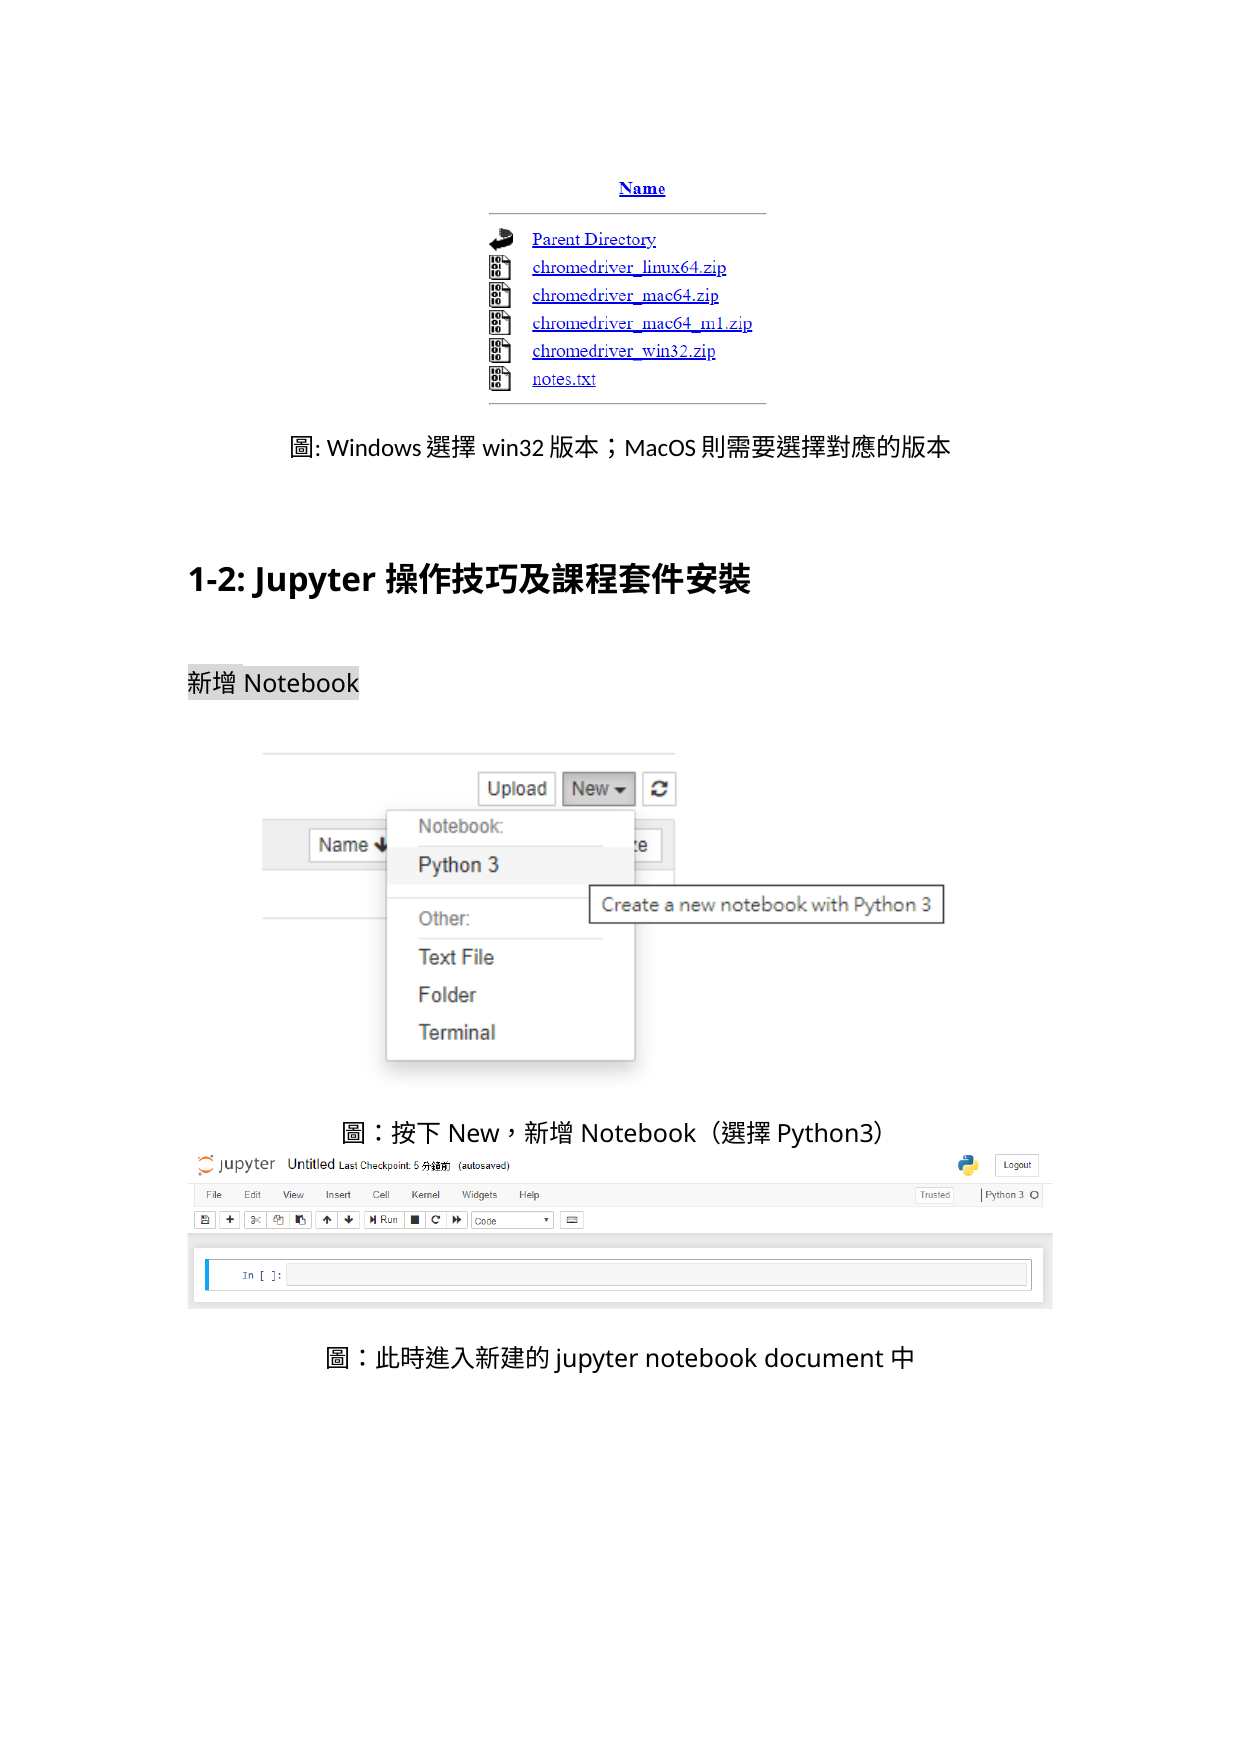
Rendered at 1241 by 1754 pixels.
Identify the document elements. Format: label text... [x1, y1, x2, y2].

picture [473, 164, 767, 413]
text 圖：此時進入新建的 jupyter notebook document 中 [187, 1338, 1053, 1375]
text 圖: Windows選擇 win32版本；MacOS則需要選擇對應的版本 [187, 427, 1053, 464]
text 圖：按下 New，新增 Notebook（選擇Python3） [187, 1113, 1053, 1150]
picture [187, 1150, 1053, 1309]
subtitle 1-2: Jupyter 操作技巧及課程套件安裝 [187, 539, 1053, 614]
text 新增 Notebook [187, 663, 1053, 700]
picture [262, 700, 978, 1087]
